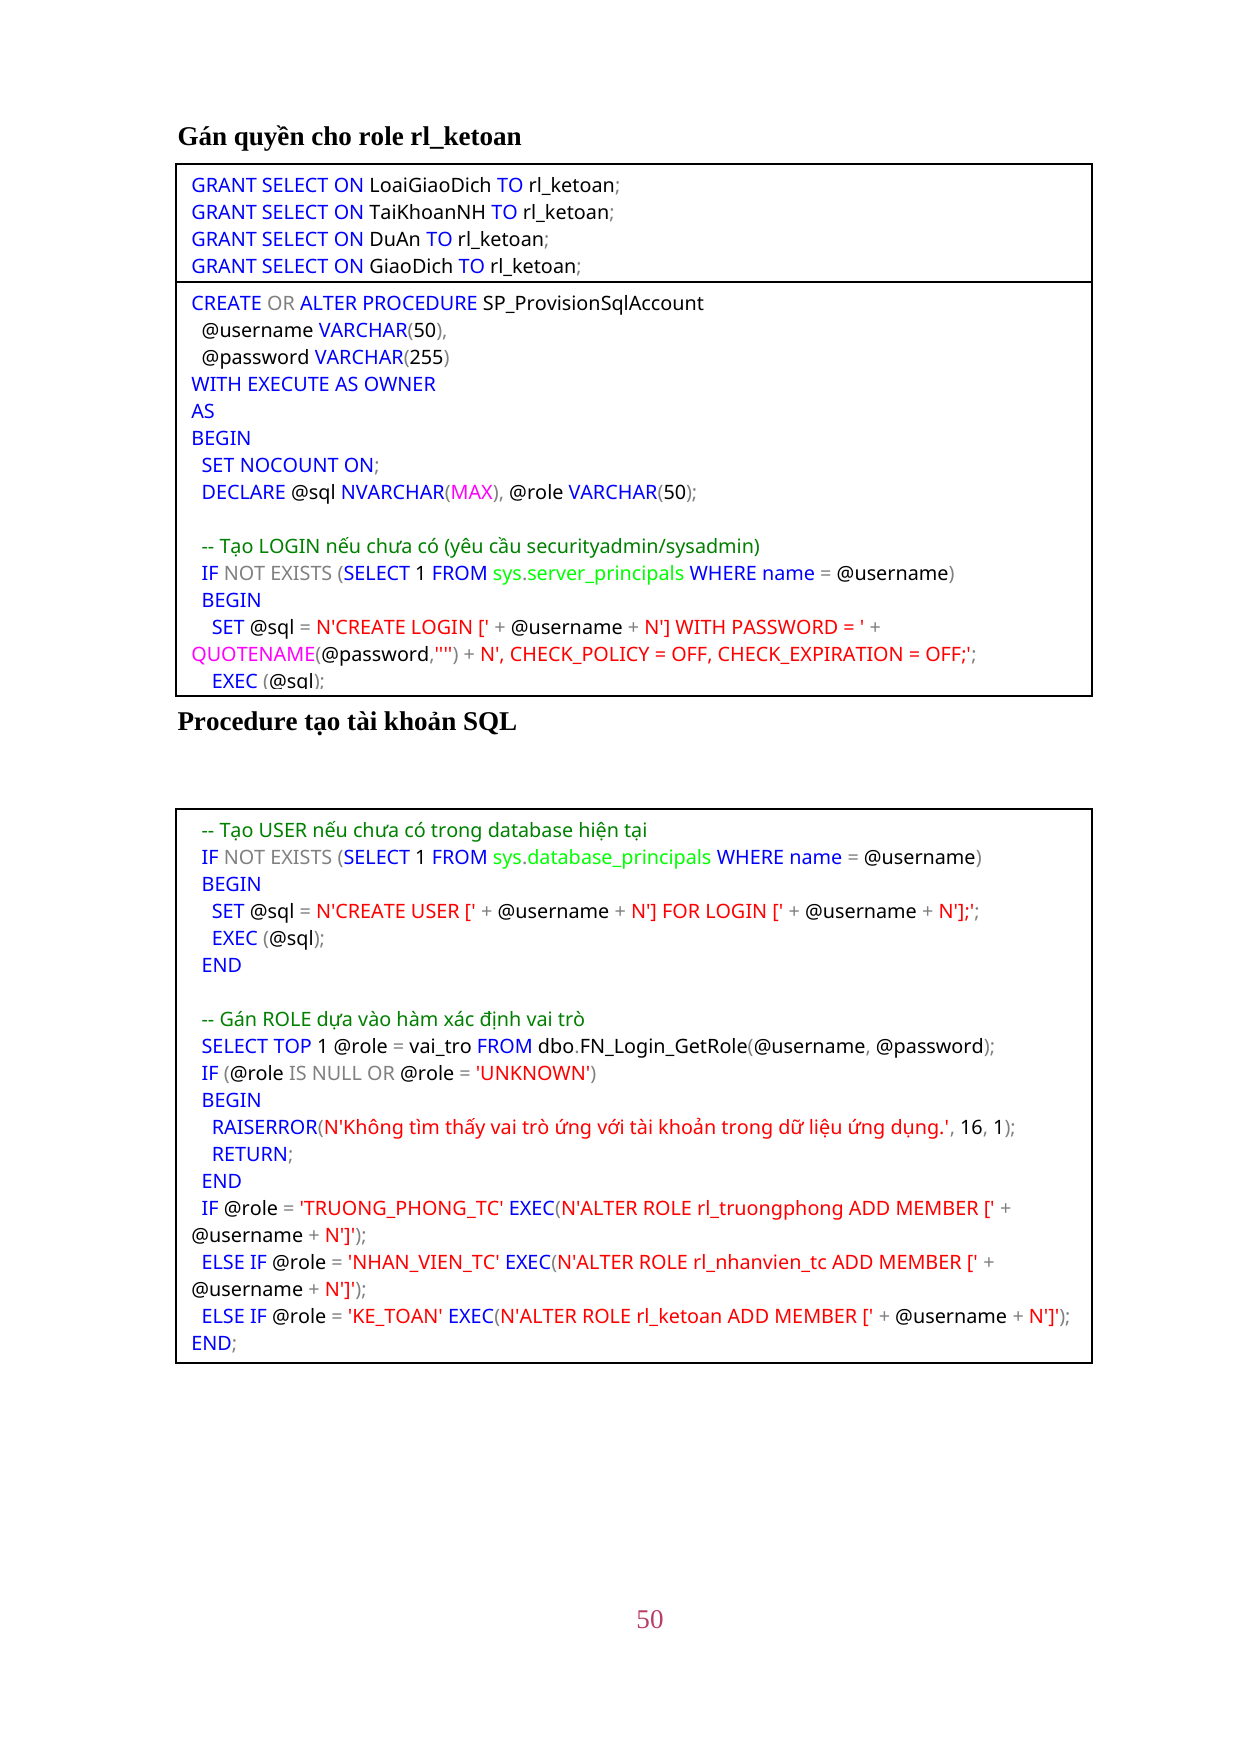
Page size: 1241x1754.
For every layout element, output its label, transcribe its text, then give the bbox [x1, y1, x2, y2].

text Procedure tạo tài khoản SQL [177, 238, 1122, 737]
text Gán quyền cho role rl_ketoan [177, 120, 1122, 151]
